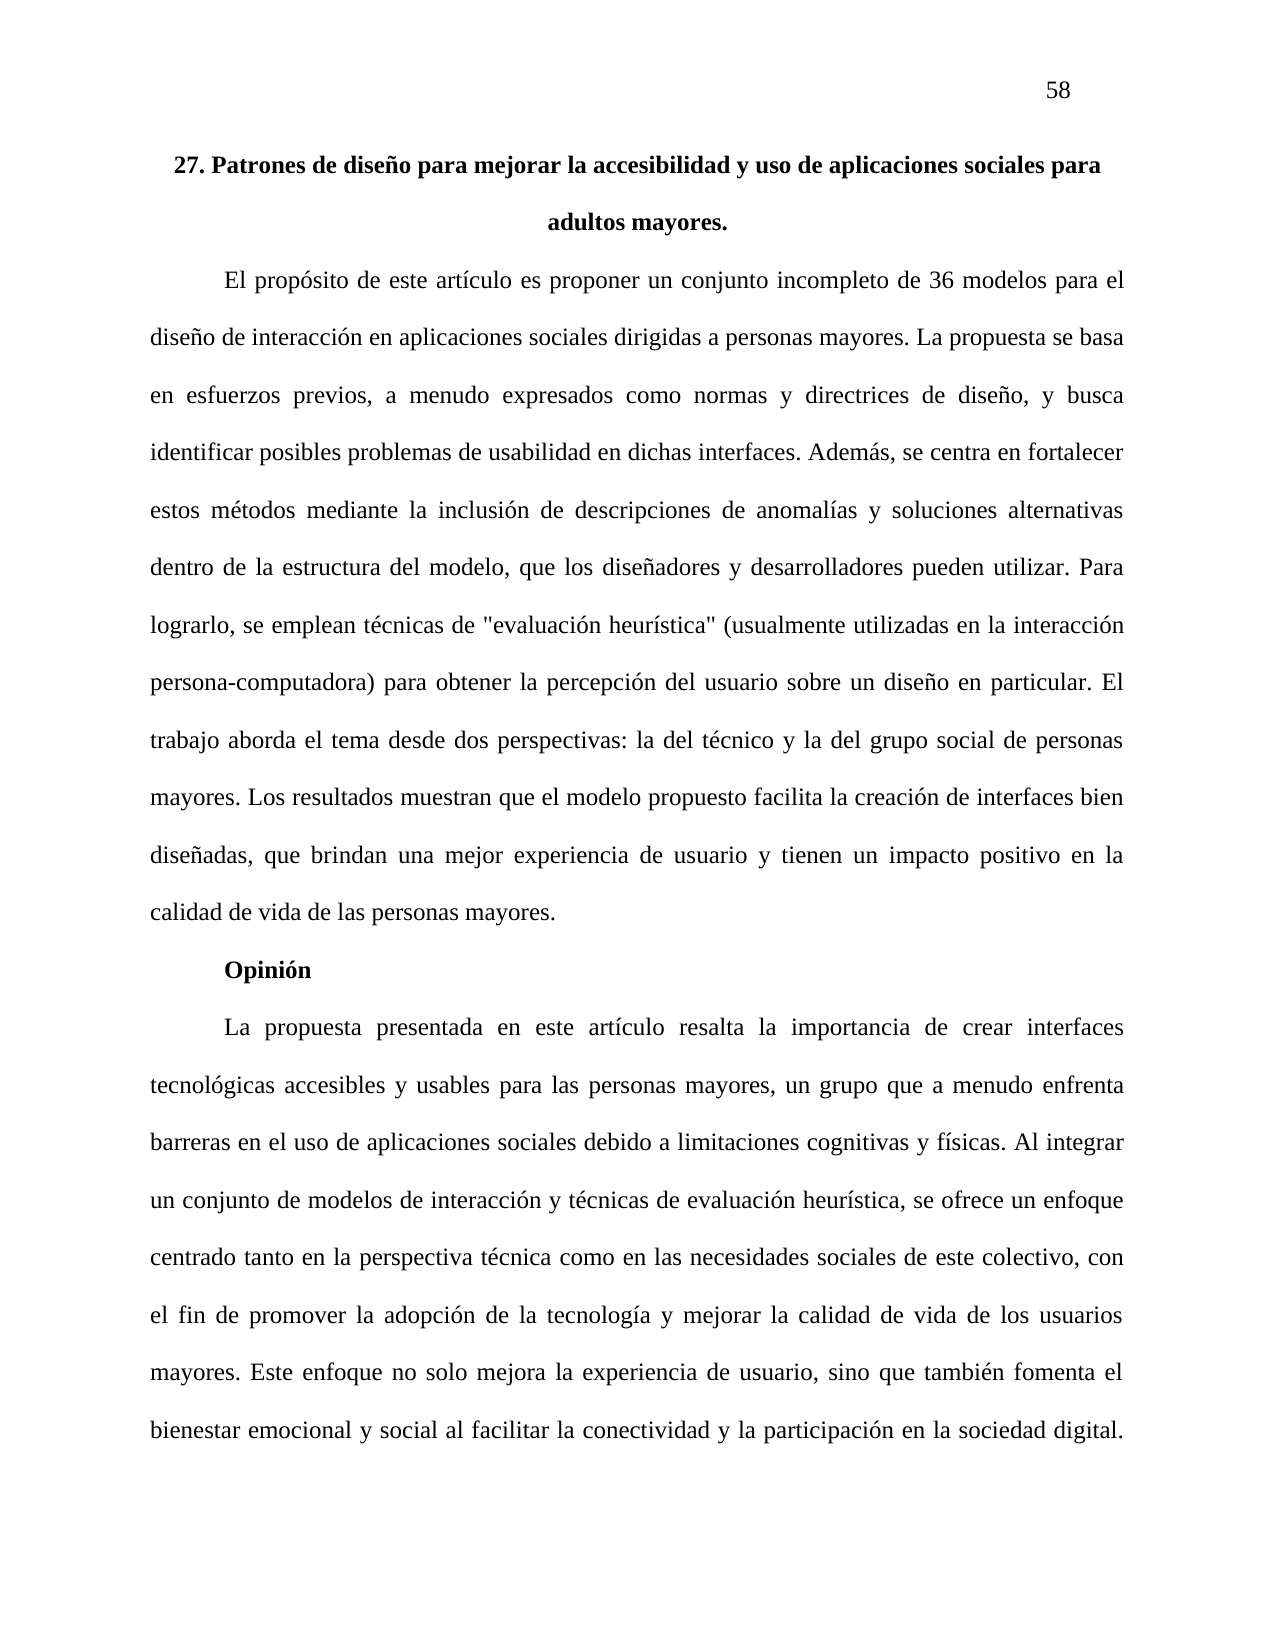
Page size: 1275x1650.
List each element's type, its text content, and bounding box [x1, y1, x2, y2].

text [150, 1012, 1125, 1444]
text El propósito de este artículo es proponer un conjunto incompleto de 36 modelos para el diseño de interacción en aplicaciones sociales dirigidas a personas mayores. La propuesta se basa en esfuerzos previos, a menudo expresados como normas y directrices de diseño, y busca identificar posibles problemas de usabilidad en dichas interfaces. Además, se centra en fortalecer estos métodos mediante la inclusión de descripciones de anomalías y soluciones alternativas dentro de la estructura del modelo, que los diseñadores y desarrolladores pueden utilizar. Para lograrlo, se emplean técnicas de "evaluación heurística" (usualmente utilizadas en la interacción persona-computadora) para obtener la percepción del usuario sobre un diseño en particular. El trabajo aborda el tema desde dos perspectivas: la del técnico y la del grupo social de personas mayores. Los resultados muestran que el modelo propuesto facilita la creación de interfaces bien diseñadas, que brindan una mejor experiencia de usuario y tienen un impacto positivo en la calidad de vida de las personas mayores. [150, 265, 1125, 926]
text Opinión [150, 955, 1125, 984]
subtitle 27. Patrones de diseño para mejorar la accesibilidad y uso de aplicaciones sociales para adultos mayores. [150, 150, 1125, 236]
